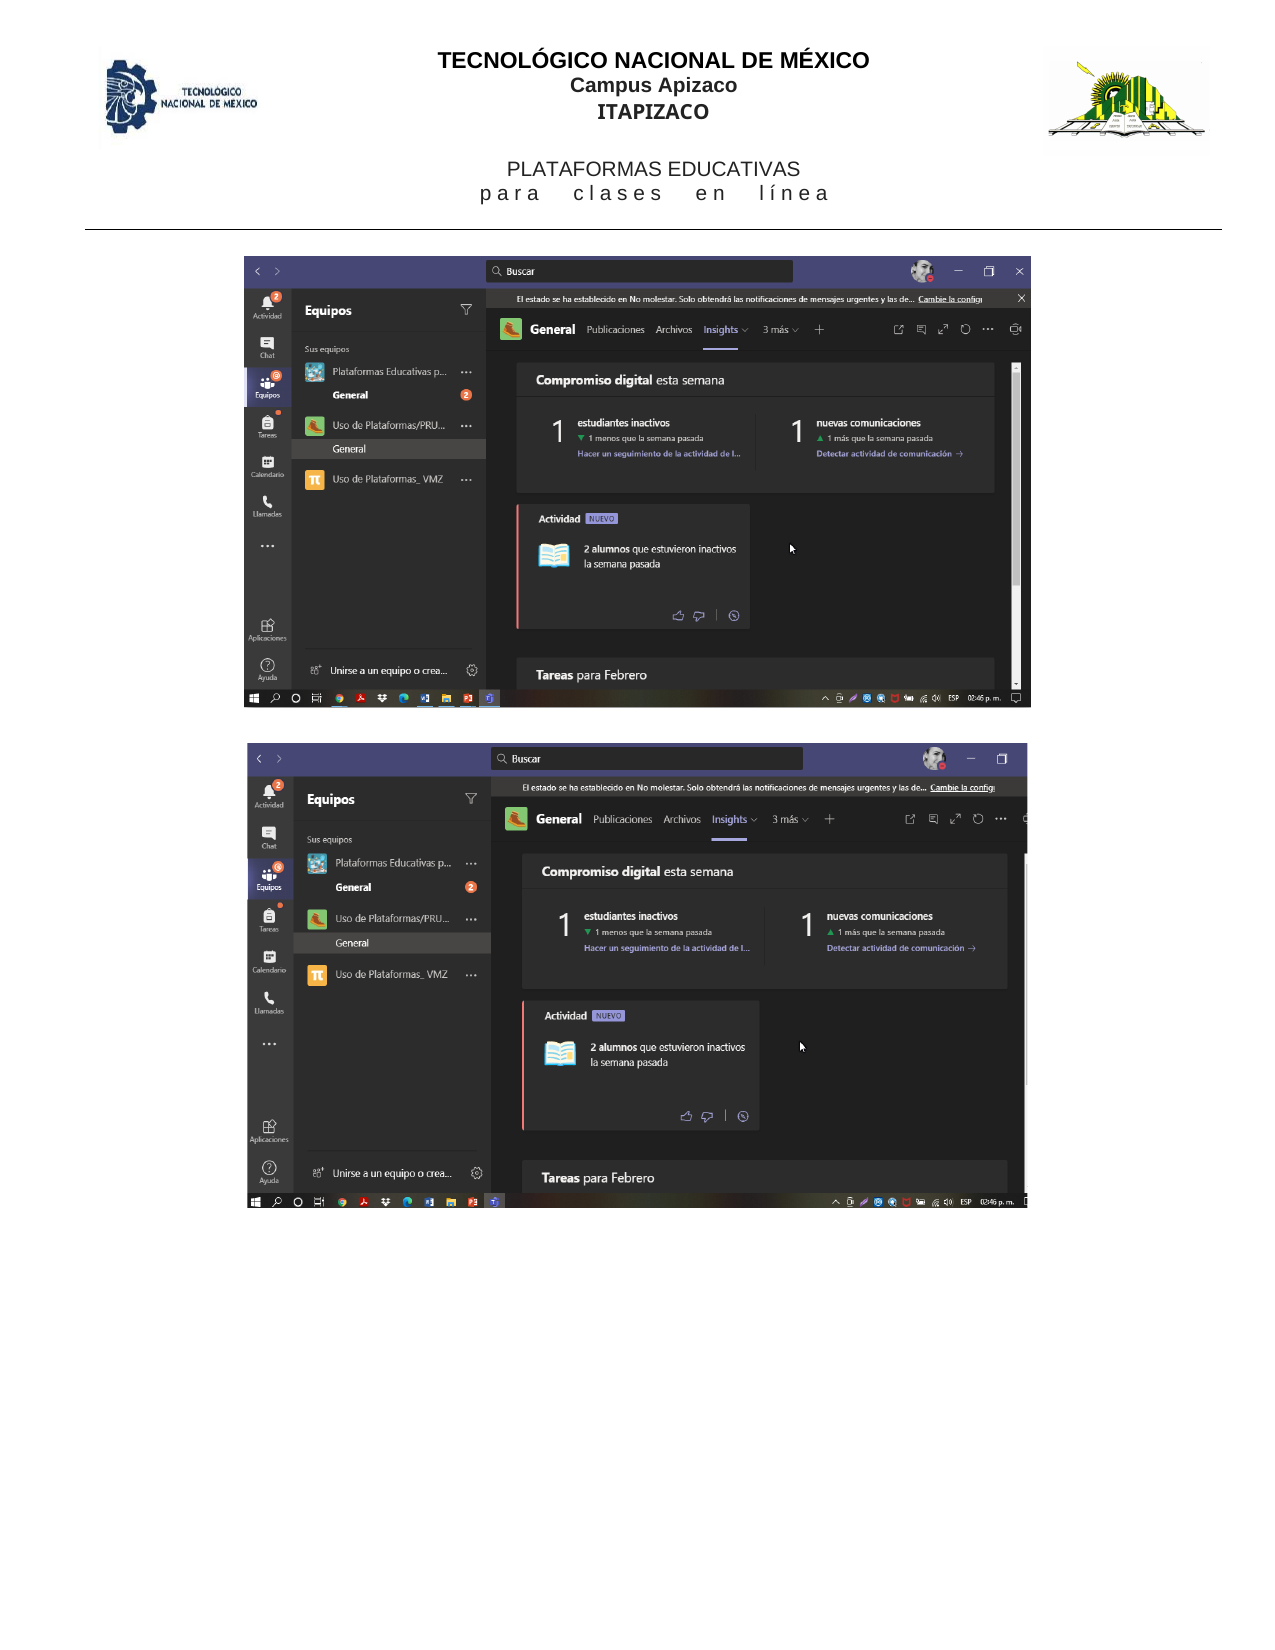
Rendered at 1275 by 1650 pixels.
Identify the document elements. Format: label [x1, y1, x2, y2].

picture [244, 256, 1031, 708]
picture [247, 743, 1028, 1208]
picture [98, 46, 264, 149]
picture [1042, 46, 1210, 156]
